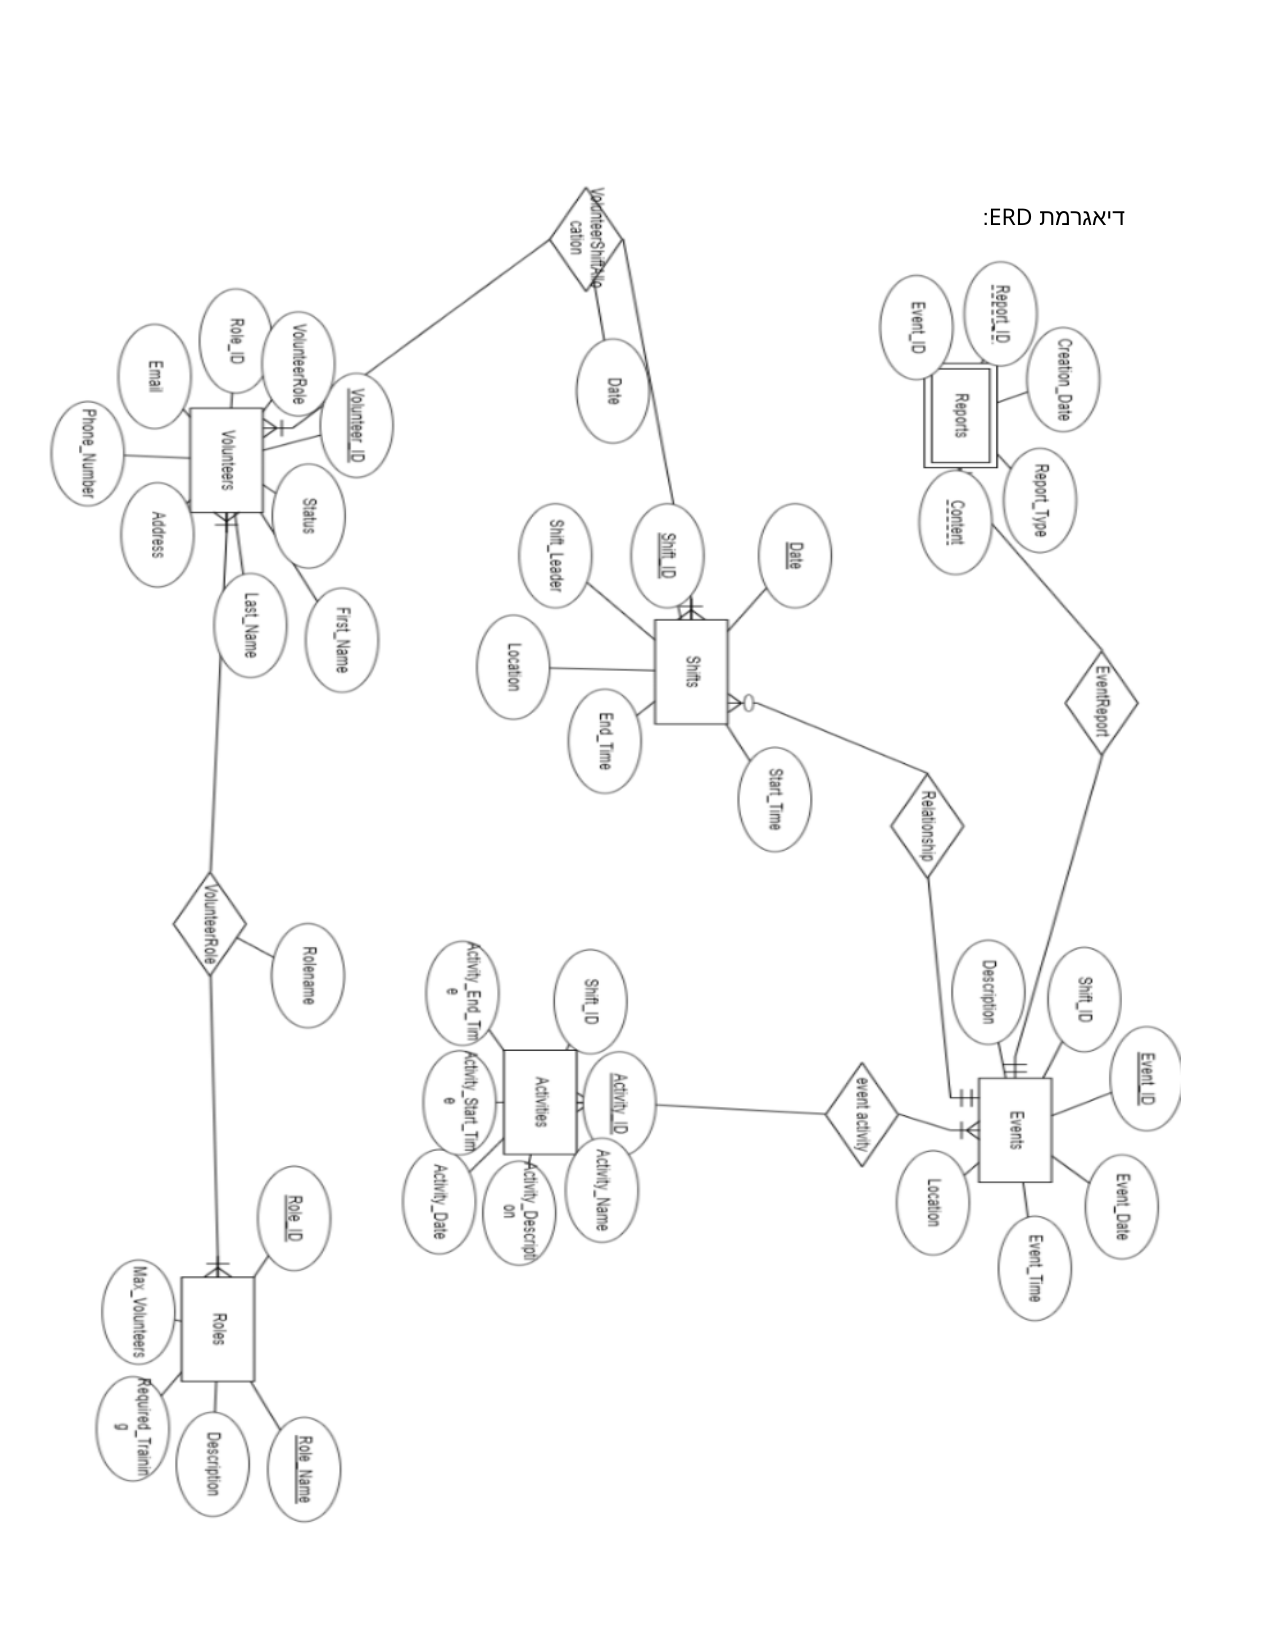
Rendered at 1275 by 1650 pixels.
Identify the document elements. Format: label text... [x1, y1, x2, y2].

text דיאגרמת ERD: [150, 200, 1125, 232]
picture [30, 172, 1181, 1592]
